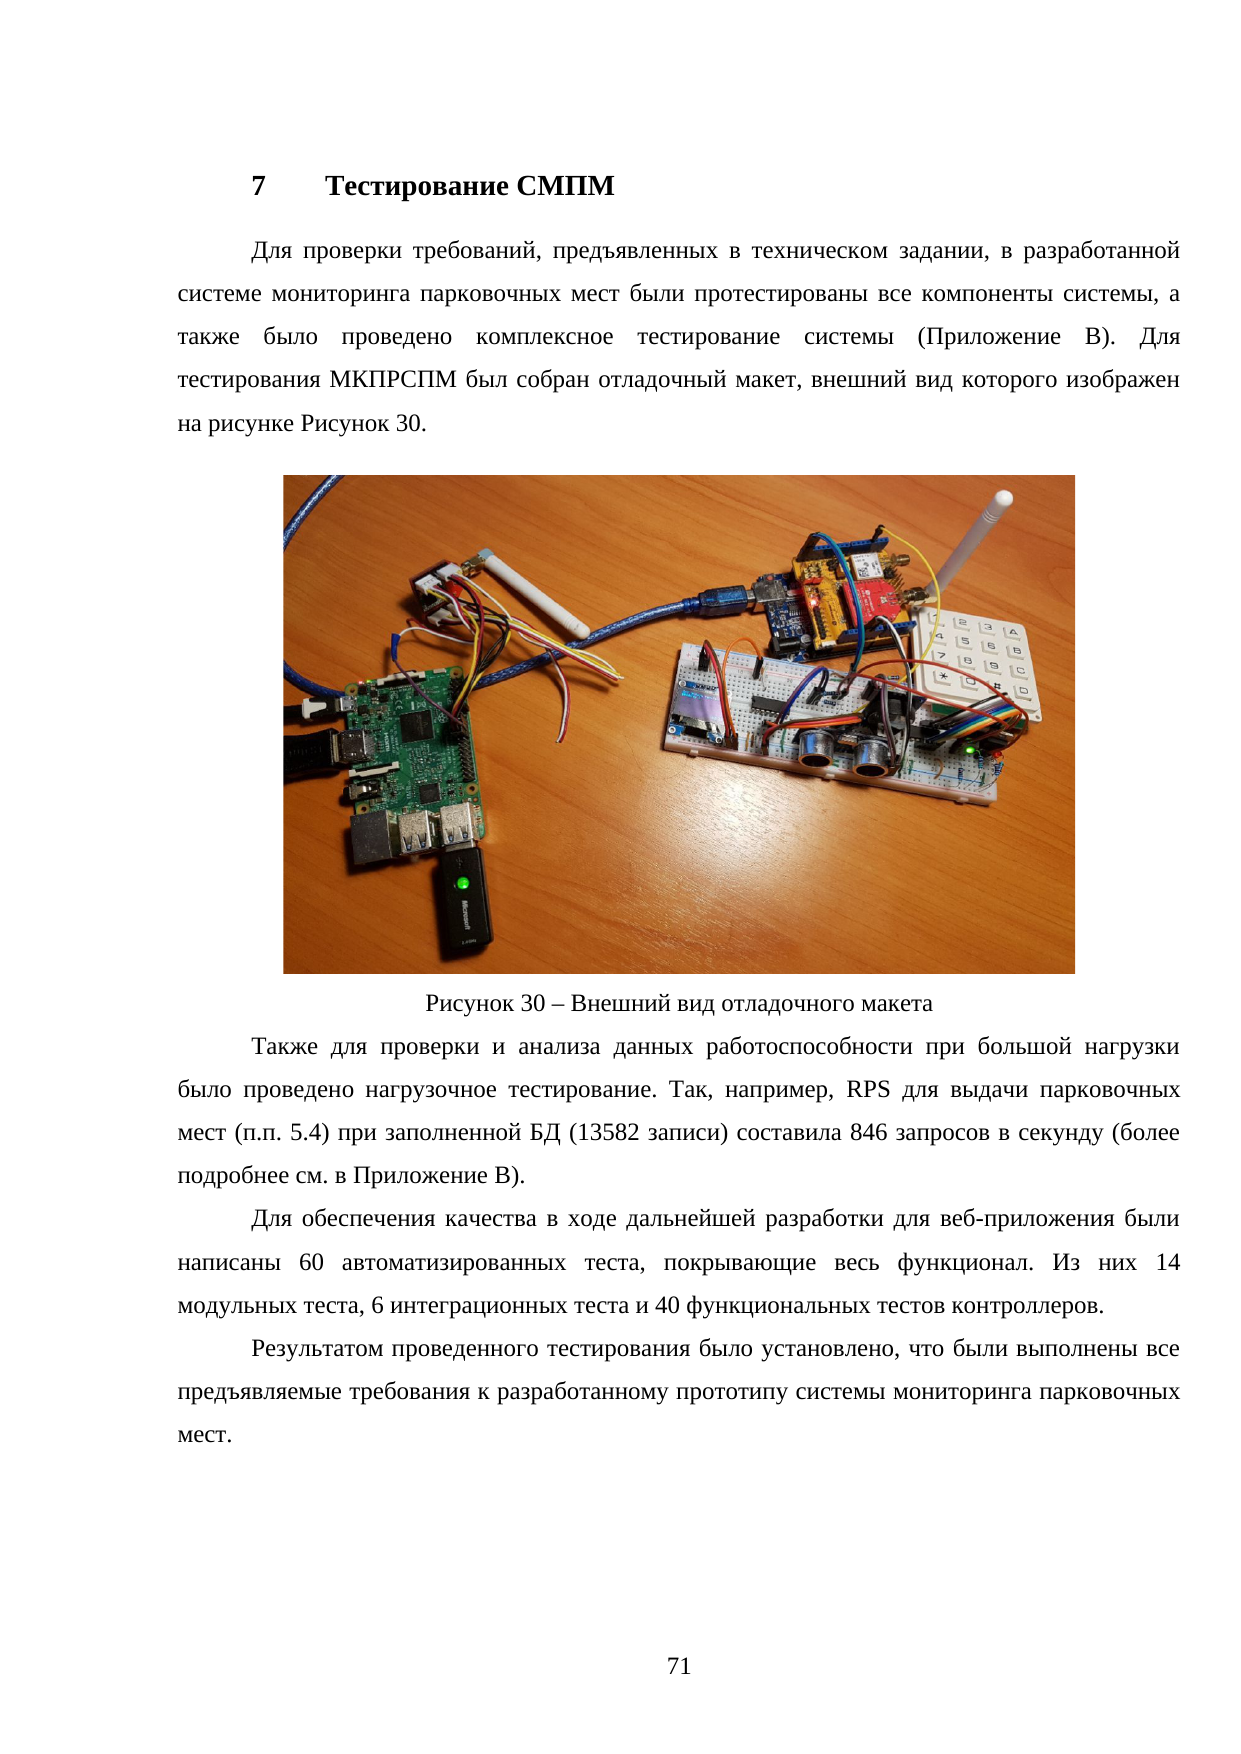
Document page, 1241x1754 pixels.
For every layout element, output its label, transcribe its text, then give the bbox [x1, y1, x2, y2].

text Результатом проведенного тестирования было установлено, что были выполнены все предъявляемые требования к разработанному прототипу системы мониторинга парковочных мест. [177, 1333, 1181, 1448]
subtitle Тестирование СМПМ [177, 168, 1181, 202]
text Для обеспечения качества в ходе дальнейшей разработки для веб-приложения были написаны 60 автоматизированных теста, покрывающие весь функционал. Из них 14 модульных теста, 6 интеграционных теста и 40 функциональных тестов контроллеров. [177, 1203, 1181, 1318]
text Также для проверки и анализа данных работоспособности при большой нагрузки было проведено нагрузочное тестирование. Так, например, RPS для выдачи парковочных мест (п.п. 5.4) при заполненной БД (13582 записи) составила 846 запросов в секунду (более подробнее см. в Приложение В). [177, 1031, 1181, 1189]
picture [283, 475, 1075, 974]
text Для проверки требований, предъявленных в техническом задании, в разработанной системе мониторинга парковочных мест были протестированы все компоненты системы, а также было проведено комплексное тестирование системы (Приложение В). Для тестирования МКПРСПМ был собран отладочный макет, внешний вид которого изображен на рисунке Рисунок 30. [177, 235, 1181, 436]
